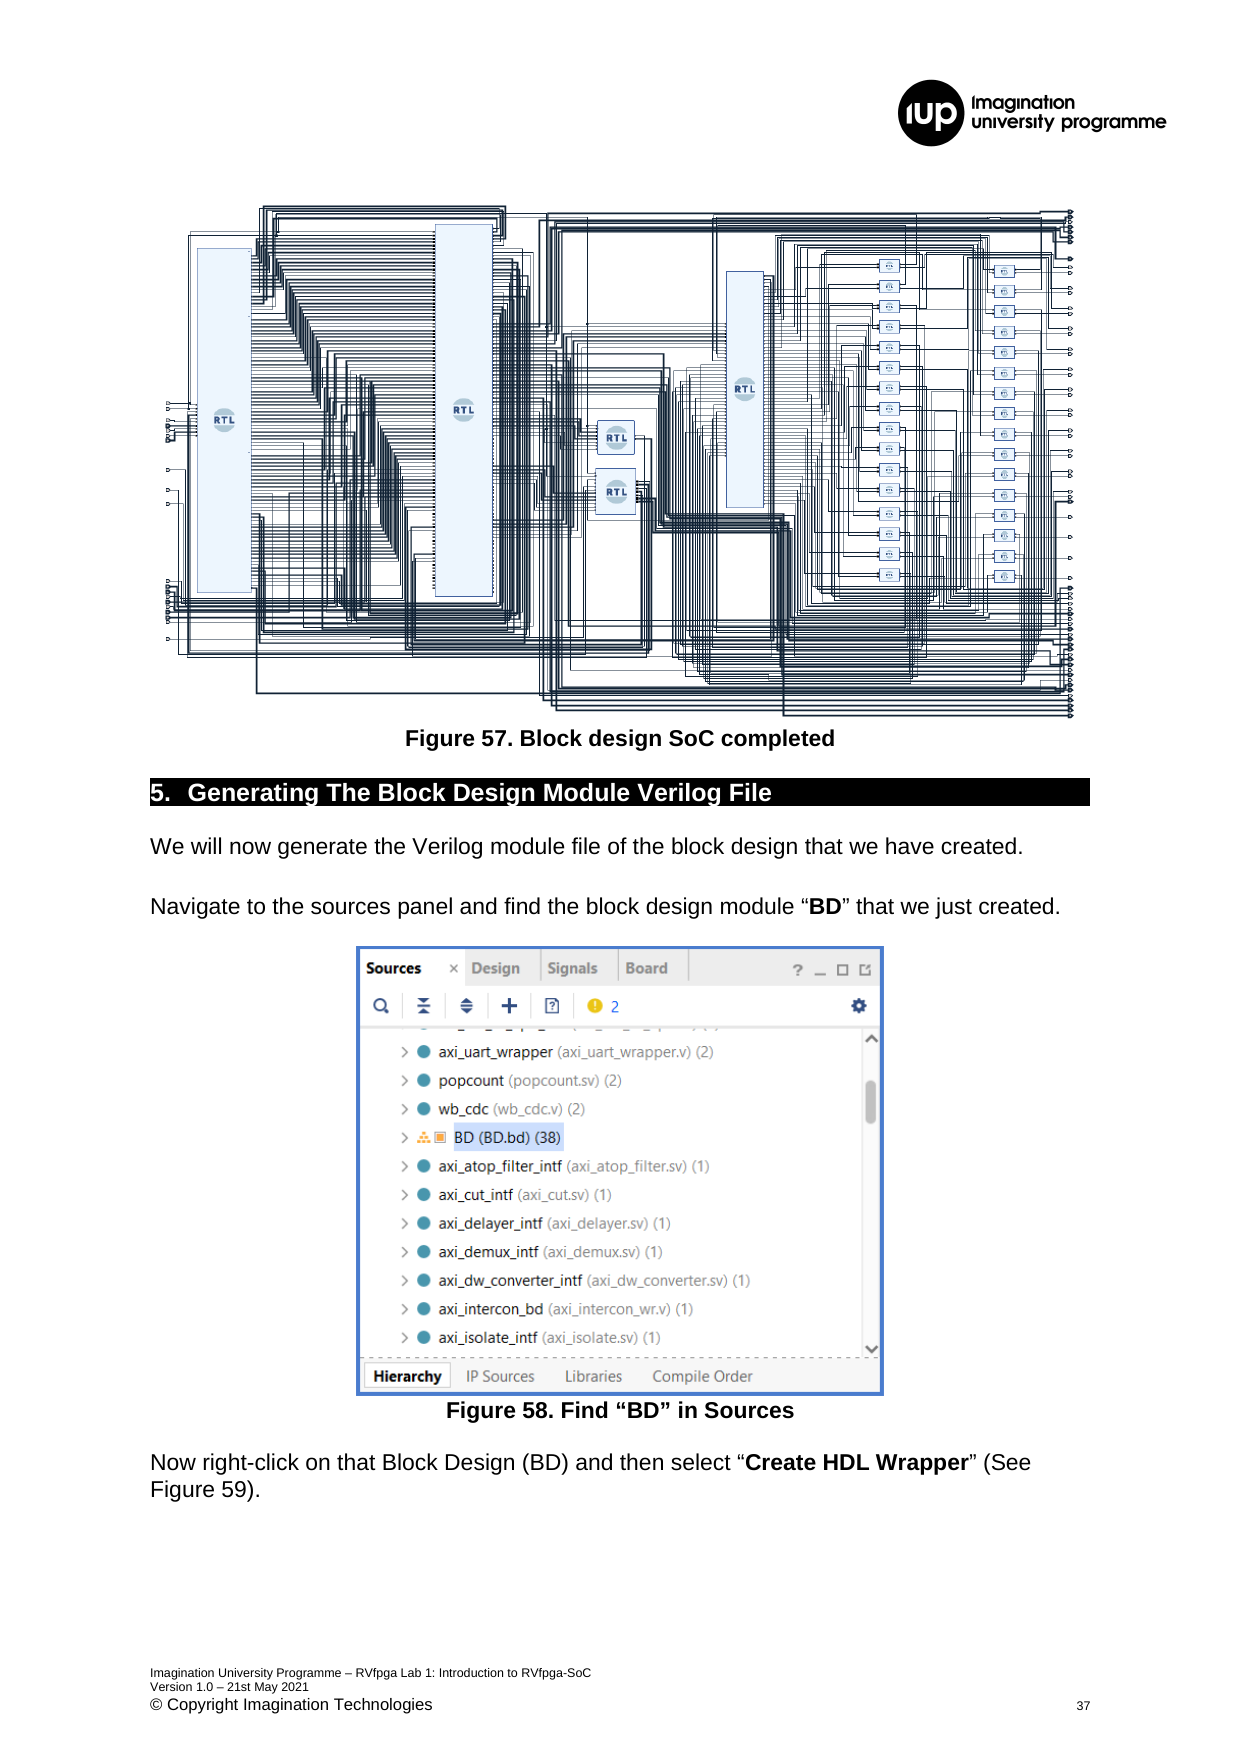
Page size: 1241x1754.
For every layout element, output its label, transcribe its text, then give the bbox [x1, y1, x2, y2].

text Figure 57. Block design SoC completed [150, 725, 1090, 751]
text Figure 58. Find “BD” in Sources [150, 1397, 1090, 1423]
text We will now generate the Verilog module file of the block design that we have created. [150, 833, 1090, 859]
picture [150, 187, 1091, 725]
text Navigate to the sources panel and find the block design module “BD” that we just created. [150, 893, 1090, 919]
text Now right-click on that Block Design (BD) and then select “Create HDL Wrapper” (See Figure 59). [150, 1449, 1090, 1502]
subtitle Generating The Block Design Module Verilog File [150, 778, 1090, 806]
picture [896, 78, 1168, 148]
picture [354, 946, 886, 1397]
